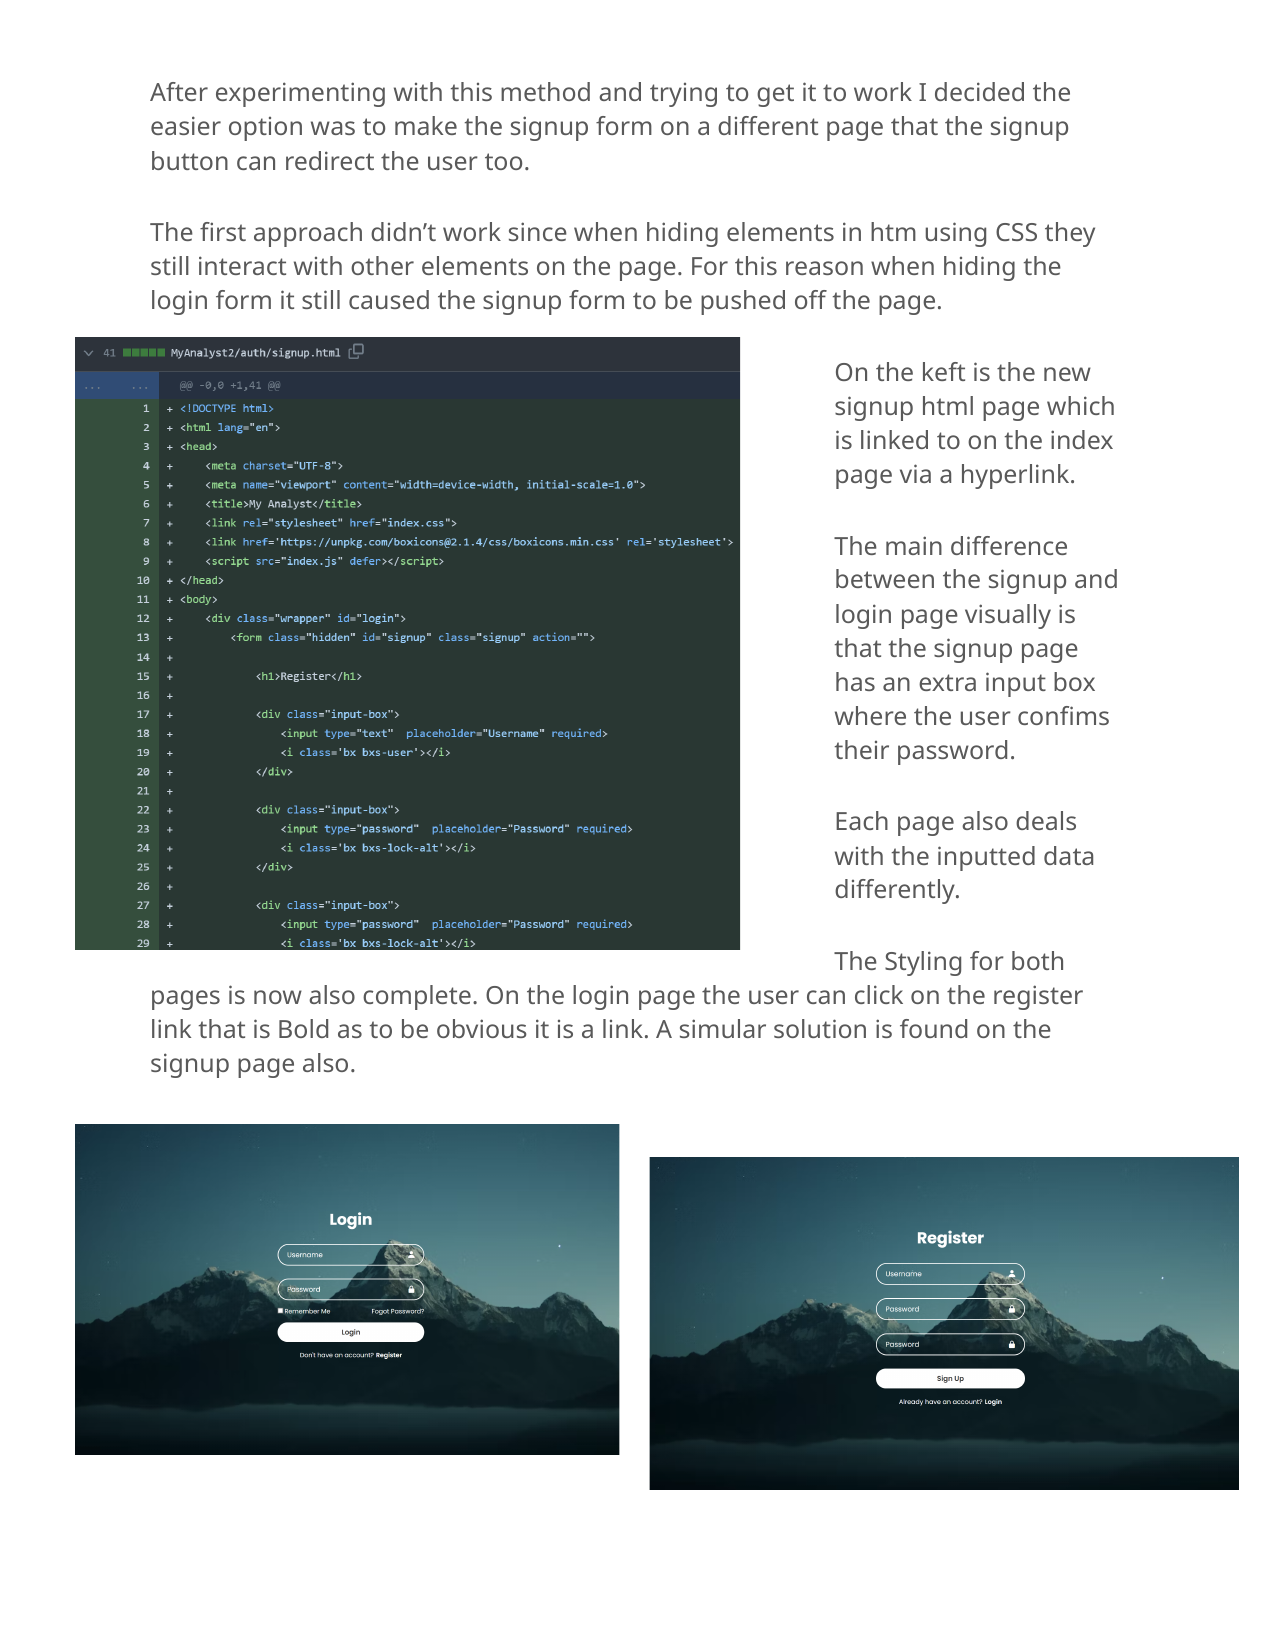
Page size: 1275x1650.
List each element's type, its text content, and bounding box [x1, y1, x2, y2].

text Each page also deals with the inputted data differently. [741, 804, 1125, 906]
picture [75, 337, 741, 950]
text After experimenting with this method and trying to get it to work I decided the easier option was to make the signup form on a different page that the signup button can redirect the user too. [150, 75, 1125, 177]
text On the keft is the new signup html page which is linked to on the index page via a hyperlink. [741, 354, 1125, 491]
picture [75, 1124, 620, 1455]
text The main difference between the signup and login page visually is that the signup page has an extra input box where the user confims their password. [741, 528, 1125, 767]
text The Styling for both pages is now also complete. On the login page the user can click on the register link that is Bold as to be obvious it is a link. A simular solution is found on the signup page also. [150, 944, 1125, 1080]
text The first approach didn’t work since when hiding elements in htm using CSS they still interact with other elements on the page. For this reason when hiding the login form it still caused the signup form to be pushed off the page. [150, 215, 1125, 317]
picture [649, 1157, 1239, 1490]
